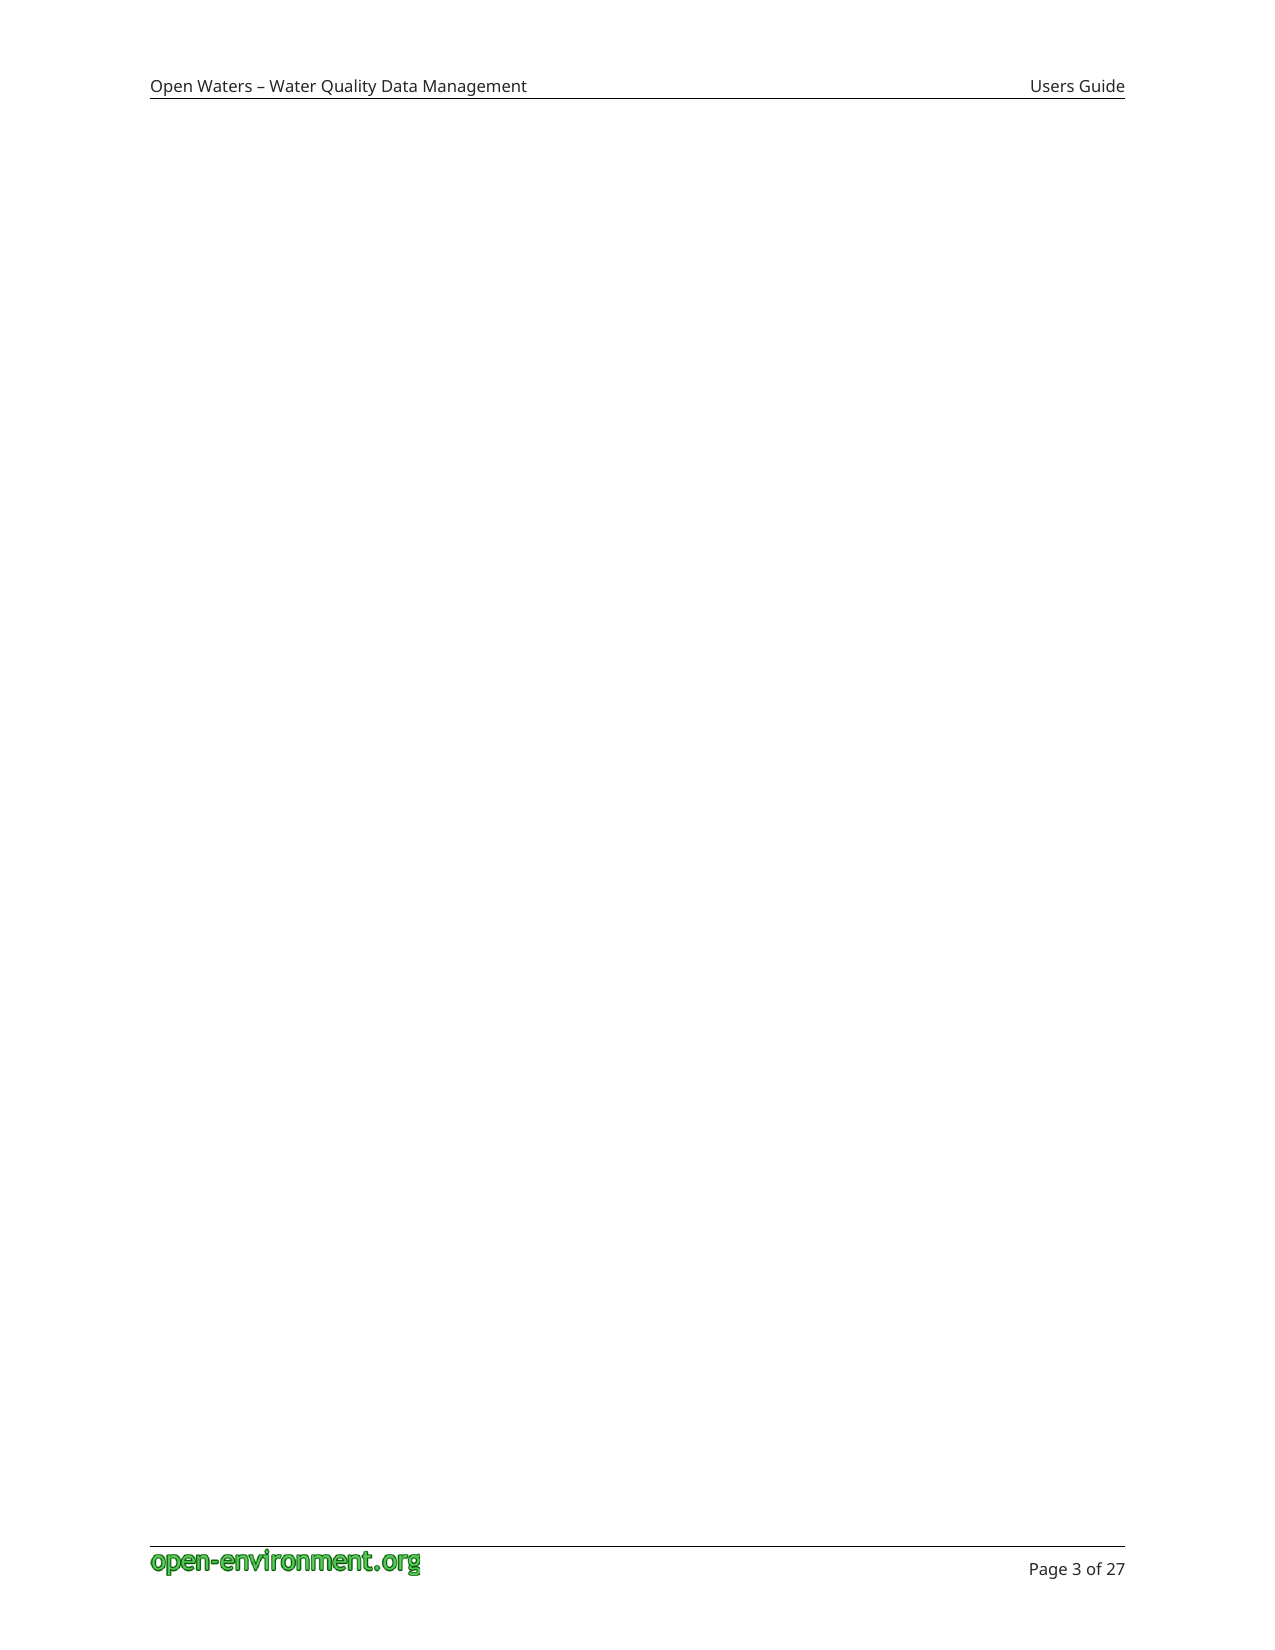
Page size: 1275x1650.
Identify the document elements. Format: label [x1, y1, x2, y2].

picture [150, 1548, 421, 1576]
